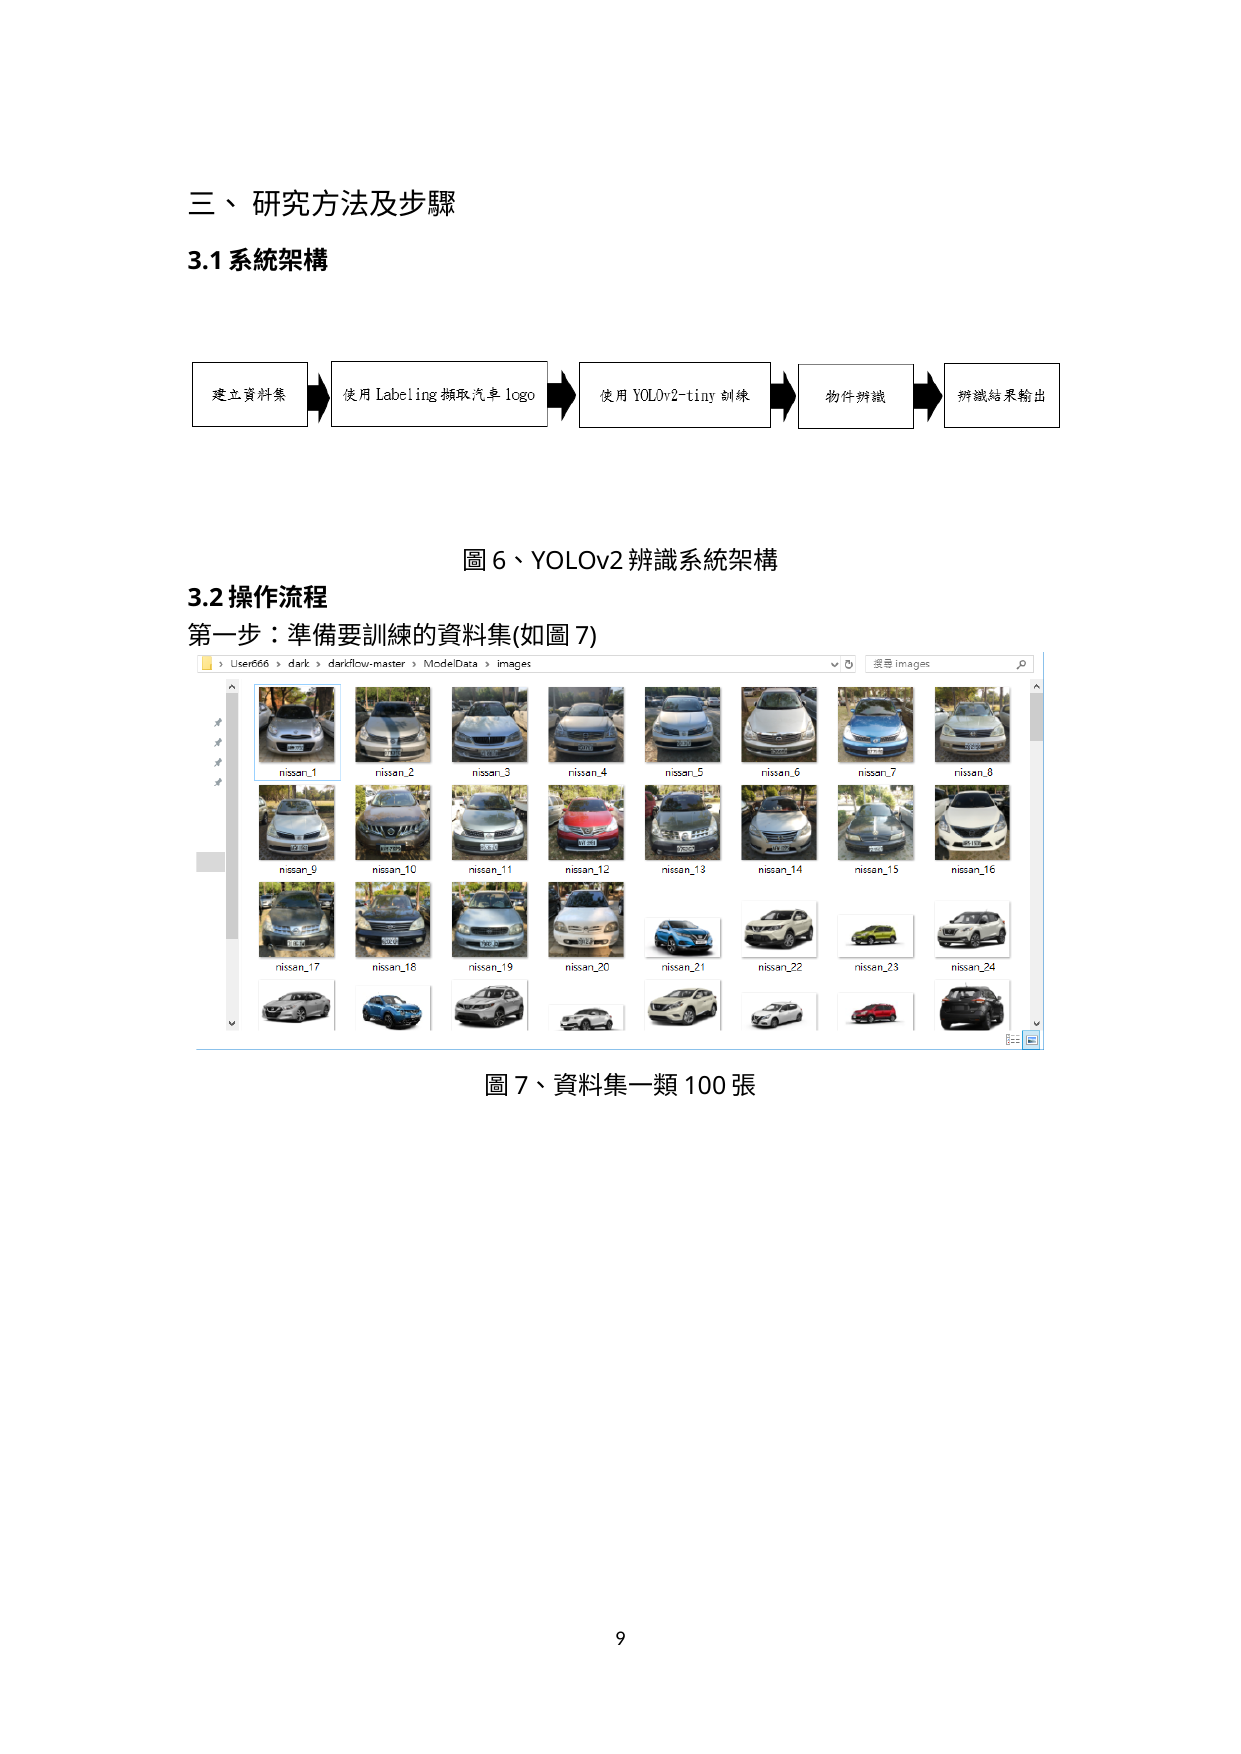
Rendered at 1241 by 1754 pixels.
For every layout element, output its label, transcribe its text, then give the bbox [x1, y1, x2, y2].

text 第一步：準備要訓練的資料集(如圖7) [187, 614, 1053, 652]
text 3.1系統架構 [187, 239, 1053, 277]
list 研究方法及步驟 [187, 164, 1053, 239]
picture [187, 277, 1064, 511]
text 圖6、YOLOv2辨識系統架構 [187, 539, 1053, 577]
picture [196, 652, 1044, 1050]
text 3.2操作流程 [187, 577, 1053, 614]
